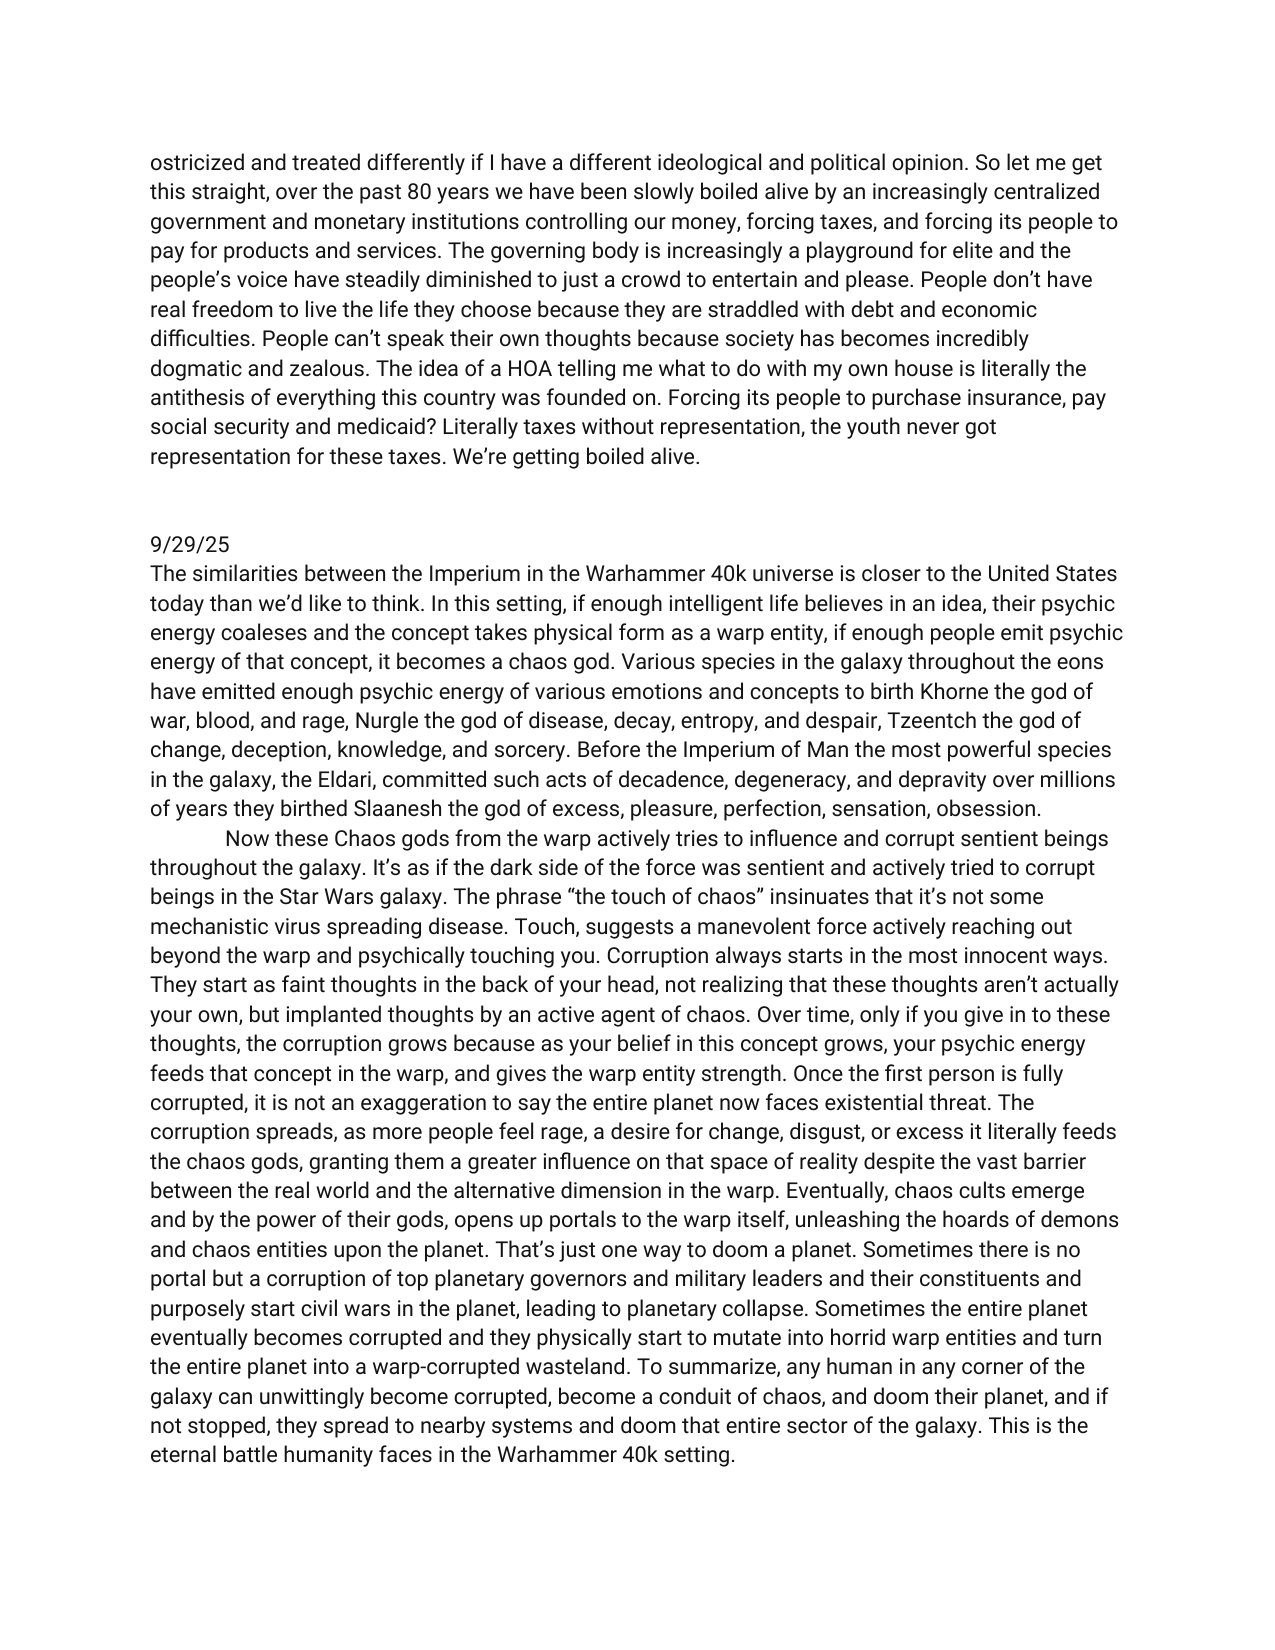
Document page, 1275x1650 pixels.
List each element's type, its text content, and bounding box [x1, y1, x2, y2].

text Now these Chaos gods from the warp actively tries to influence and corrupt sentient beings throughout the galaxy. It’s as if the dark side of the force was sentient and actively tried to corrupt beings in the Star Wars galaxy. The phrase “the touch of chaos” insinuates that it’s not some mechanistic virus spreading disease. Touch, suggests a manevolent force actively reaching out beyond the warp and psychically touching you. Corruption always starts in the most innocent ways. They start as faint thoughts in the back of your head, not realizing that these thoughts aren’t actually your own, but implanted thoughts by an active agent of chaos. Over time, only if you give in to these thoughts, the corruption grows because as your belief in this concept grows, your psychic energy feeds that concept in the warp, and gives the warp entity strength. Once the first person is fully corrupted, it is not an exaggeration to say the entire planet now faces existential threat. The corruption spreads, as more people feel rage, a desire for change, disgust, or excess it literally feeds the chaos gods, granting them a greater influence on that space of reality despite the vast barrier between the real world and the alternative dimension in the warp. Eventually, chaos cults emerge and by the power of their gods, opens up portals to the warp itself, unleashing the hoards of demons and chaos entities upon the planet. That’s just one way to doom a planet. Sometimes there is no portal but a corruption of top planetary governors and military leaders and their constituents and purposely start civil wars in the planet, leading to planetary collapse. Sometimes the entire planet eventually becomes corrupted and they physically start to mutate into horrid warp entities and turn the entire planet into a warp-corrupted wasteland. To summarize, any human in any corner of the galaxy can unwittingly become corrupted, become a conduit of chaos, and doom their planet, and if not stopped, they spread to nearby systems and doom that entire sector of the galaxy. This is the eternal battle humanity faces in the Warhammer 40k setting. [150, 826, 1125, 1468]
text The similarities between the Imperium in the Warhammer 40k universe is closer to the United States today than we’d like to think. In this setting, if enough intelligent life believes in an idea, their psychic energy coaleses and the concept takes physical form as a warp entity, if enough people emit psychic energy of that concept, it becomes a chaos god. Various species in the galaxy throughout the eons have emitted enough psychic energy of various emotions and concepts to birth Khorne the god of war, blood, and rage, Nurgle the god of disease, decay, entropy, and despair, Tzeentch the god of change, deception, knowledge, and sorcery. Before the Imperium of Man the most powerful species in the galaxy, the Eldari, committed such acts of decadence, degeneracy, and depravity over millions of years they birthed Slaanesh the god of excess, pleasure, perfection, sensation, obsession. [150, 561, 1125, 822]
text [150, 150, 1125, 469]
text 9/29/25 [150, 532, 1125, 557]
